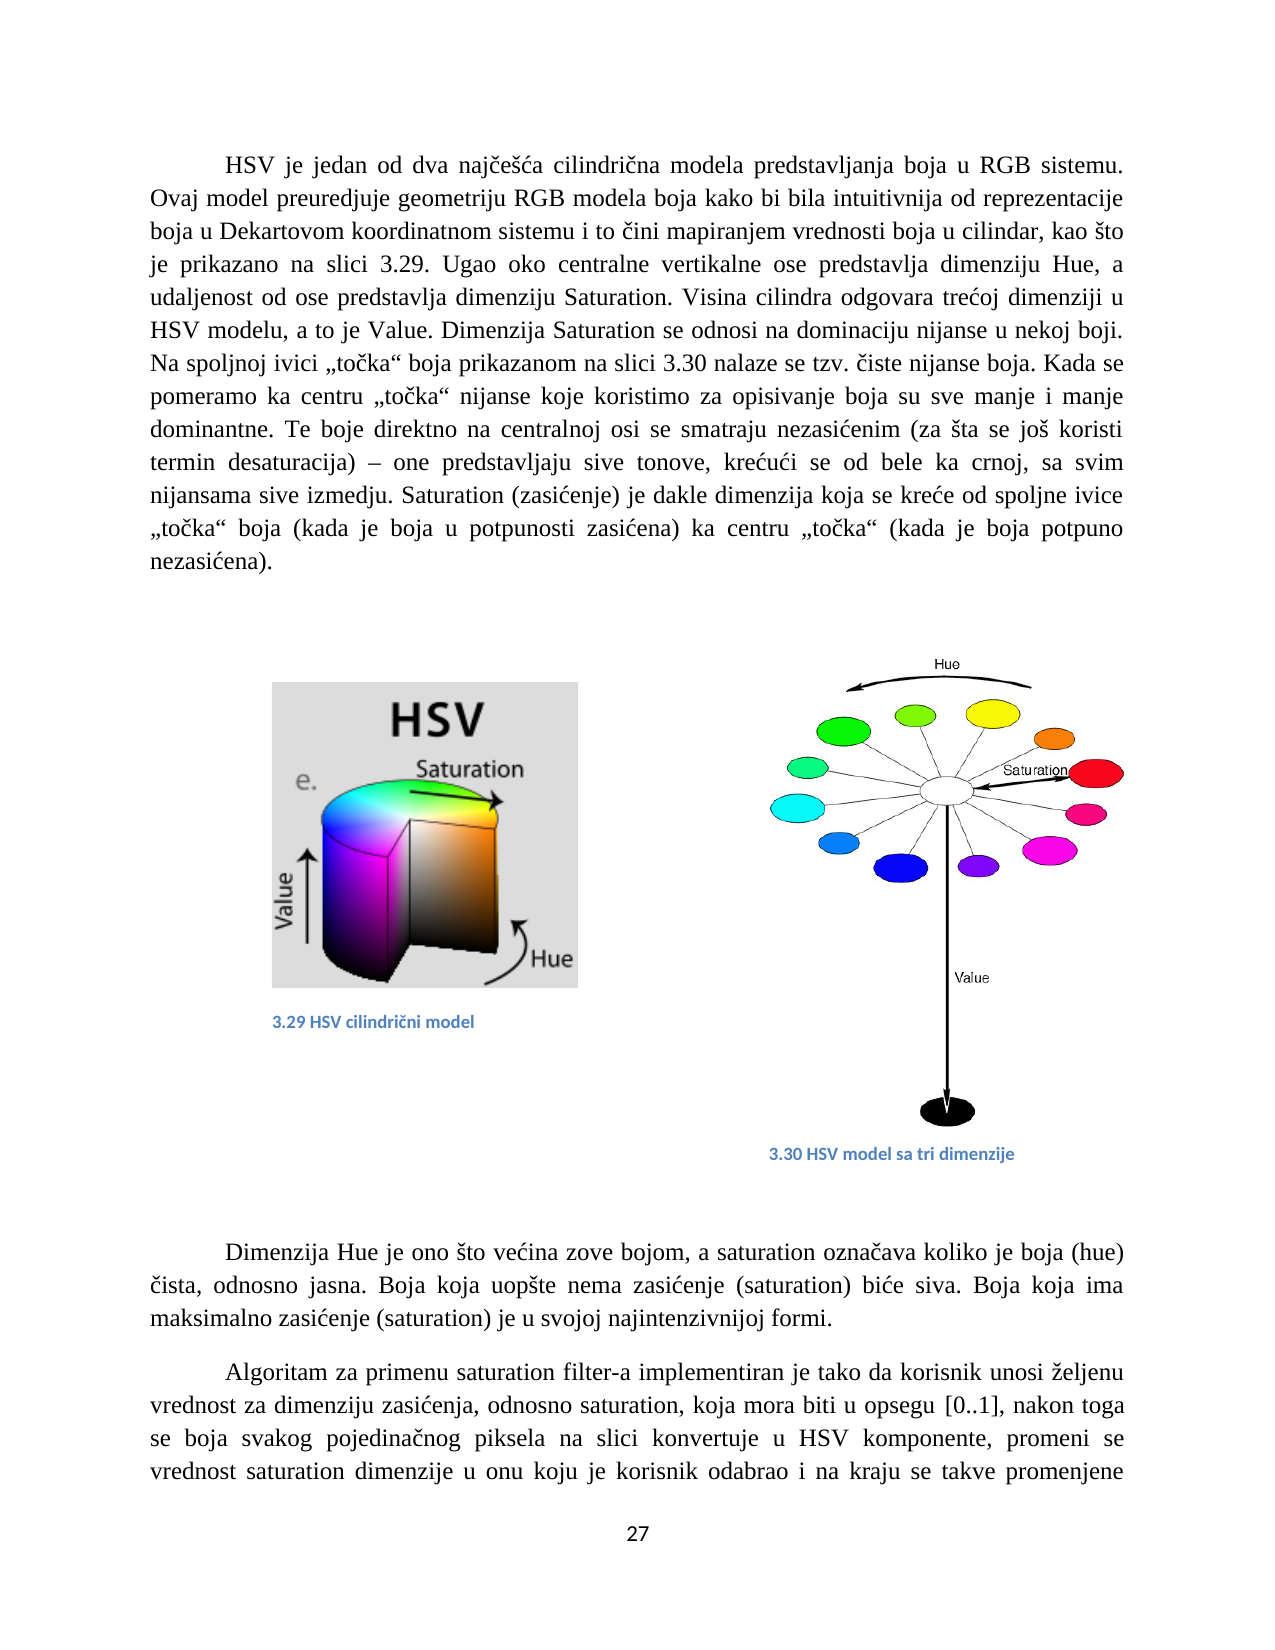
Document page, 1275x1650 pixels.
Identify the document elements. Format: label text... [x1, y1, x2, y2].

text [150, 1357, 1125, 1485]
picture [271, 682, 579, 988]
text HSV je jedan od dva najčešća cilindrična modela predstavljanja boja u RGB sistemu. Ovaj model preuredjuje geometriju RGB modela boja kako bi bila intuitivnija od reprezentacije boja u Dekartovom koordinatnom sistemu i to čini mapiranjem vrednosti boja u cilindar, kao što je prikazano na slici 3.29. Ugao oko centralne vertikalne ose predstavlja dimenziju Hue, a udaljenost od ose predstavlja dimenziju Saturation. Visina cilindra odgovara trećoj dimenziji u HSV modelu, a to je Value. Dimenzija Saturation se odnosi na dominaciju nijanse u nekoj boji. Na spoljnoj ivici „točka“ boja prikazanom na slici 3.30 nalaze se tzv. čiste nijanse boja. Kada se pomeramo ka centru „točka“ nijanse koje koristimo za opisivanje boja su sve manje i manje dominantne. Te boje direktno na centralnoj osi se smatraju nezasićenim (za šta se još koristi termin desaturacija) – one predstavljaju sive tonove, krećući se od bele ka crnoj, sa svim nijansama sive izmedju. Saturation (zasićenje) je dakle dimenzija koja se kreće od spoljne ivice „točka“ boja (kada je boja u potpunosti zasićena) ka centru „točka“ (kada je boja potpuno nezasićena). [150, 150, 1125, 575]
text Dimenzija Hue je ono što većina zove bojom, a saturation označava koliko je boja (hue) čista, odnosno jasna. Boja koja uopšte nema zasićenje (saturation) biće siva. Boja koja ima maksimalno zasićenje (saturation) je u svojoj najintenzivnijoj formi. [150, 1237, 1125, 1332]
picture [768, 654, 1125, 1127]
